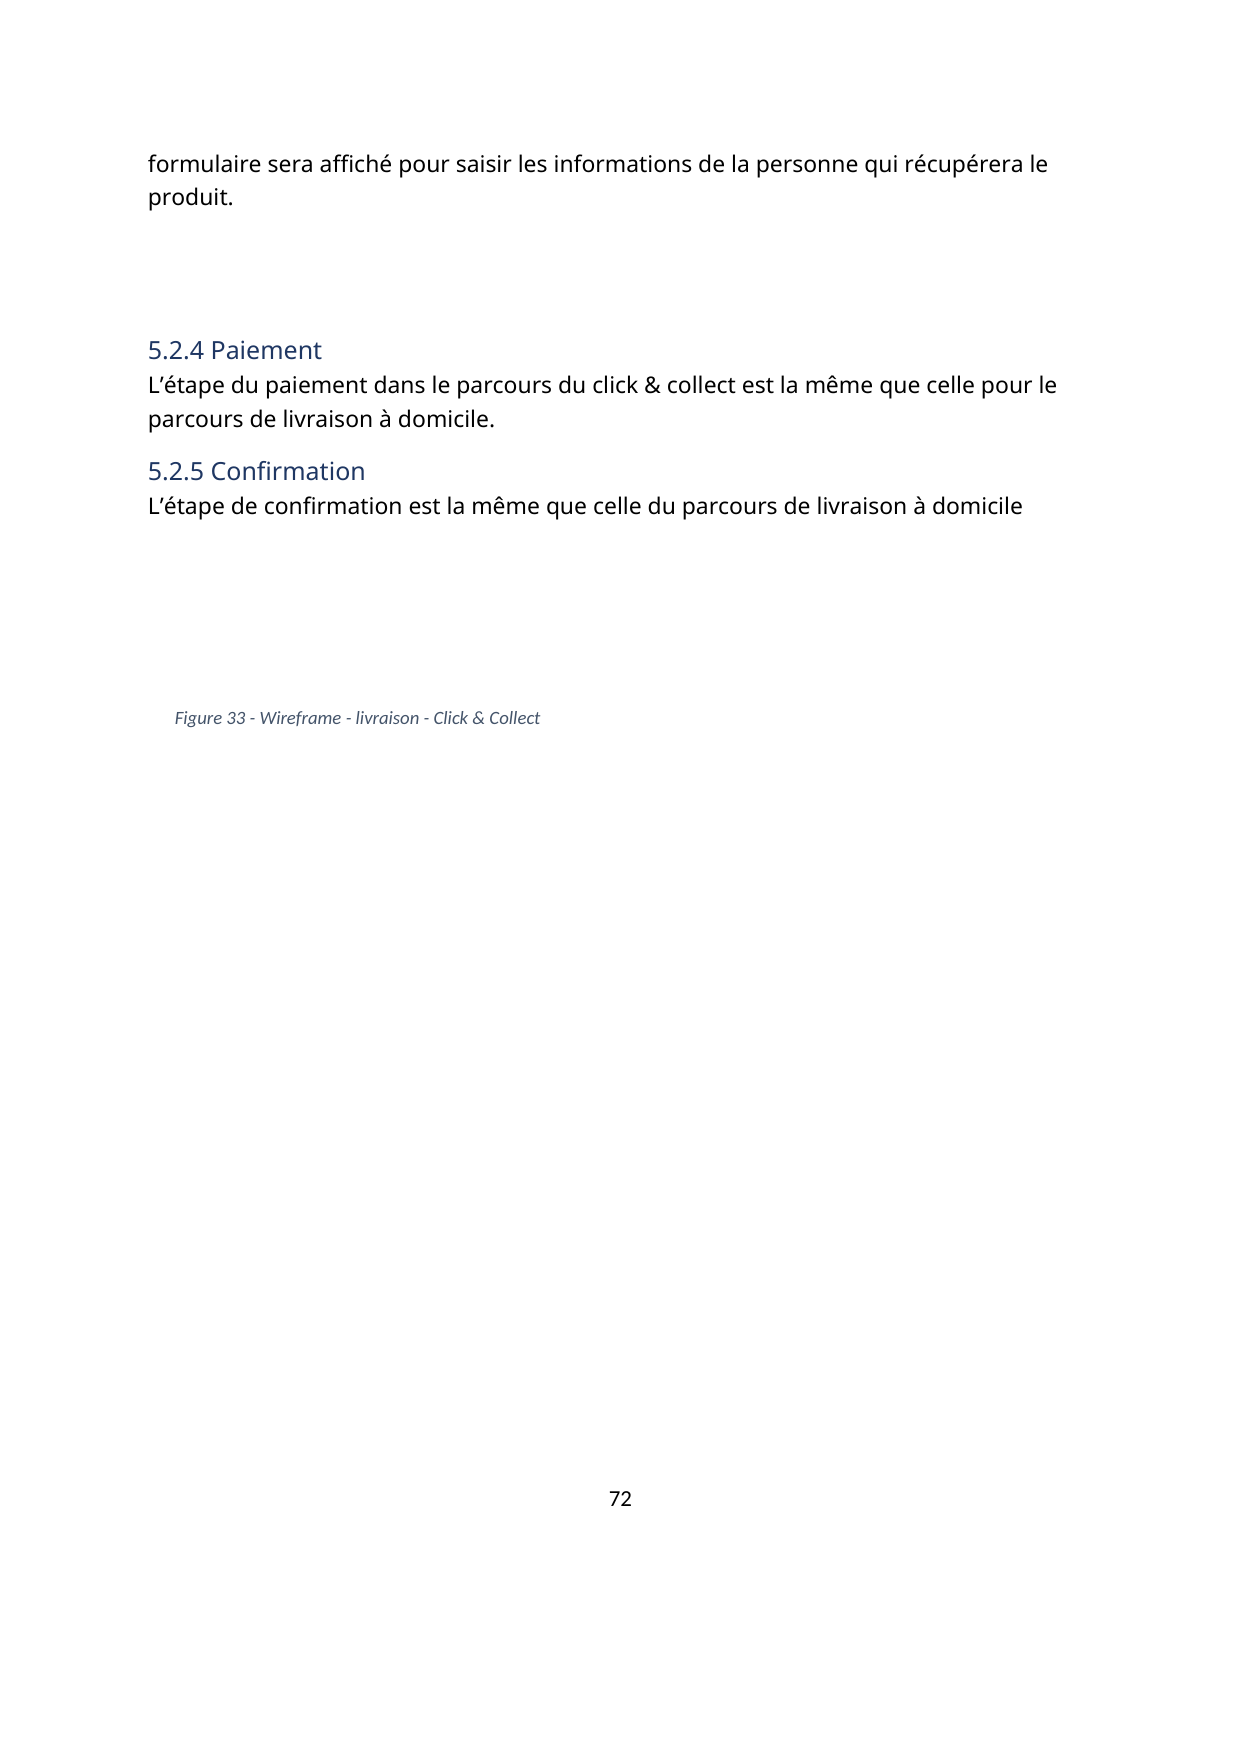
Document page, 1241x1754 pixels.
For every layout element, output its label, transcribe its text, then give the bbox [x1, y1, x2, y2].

text L’étape du paiement dans le parcours du click & collect est la même que celle pour le parcours de livraison à domicile. [148, 369, 1093, 434]
text L’étape de confirmation est la même que celle du parcours de livraison à domicile [148, 490, 1093, 522]
subtitle 5.2.5 Confirmation [148, 453, 1093, 488]
subtitle 5.2.4 Paiement [148, 333, 1093, 367]
